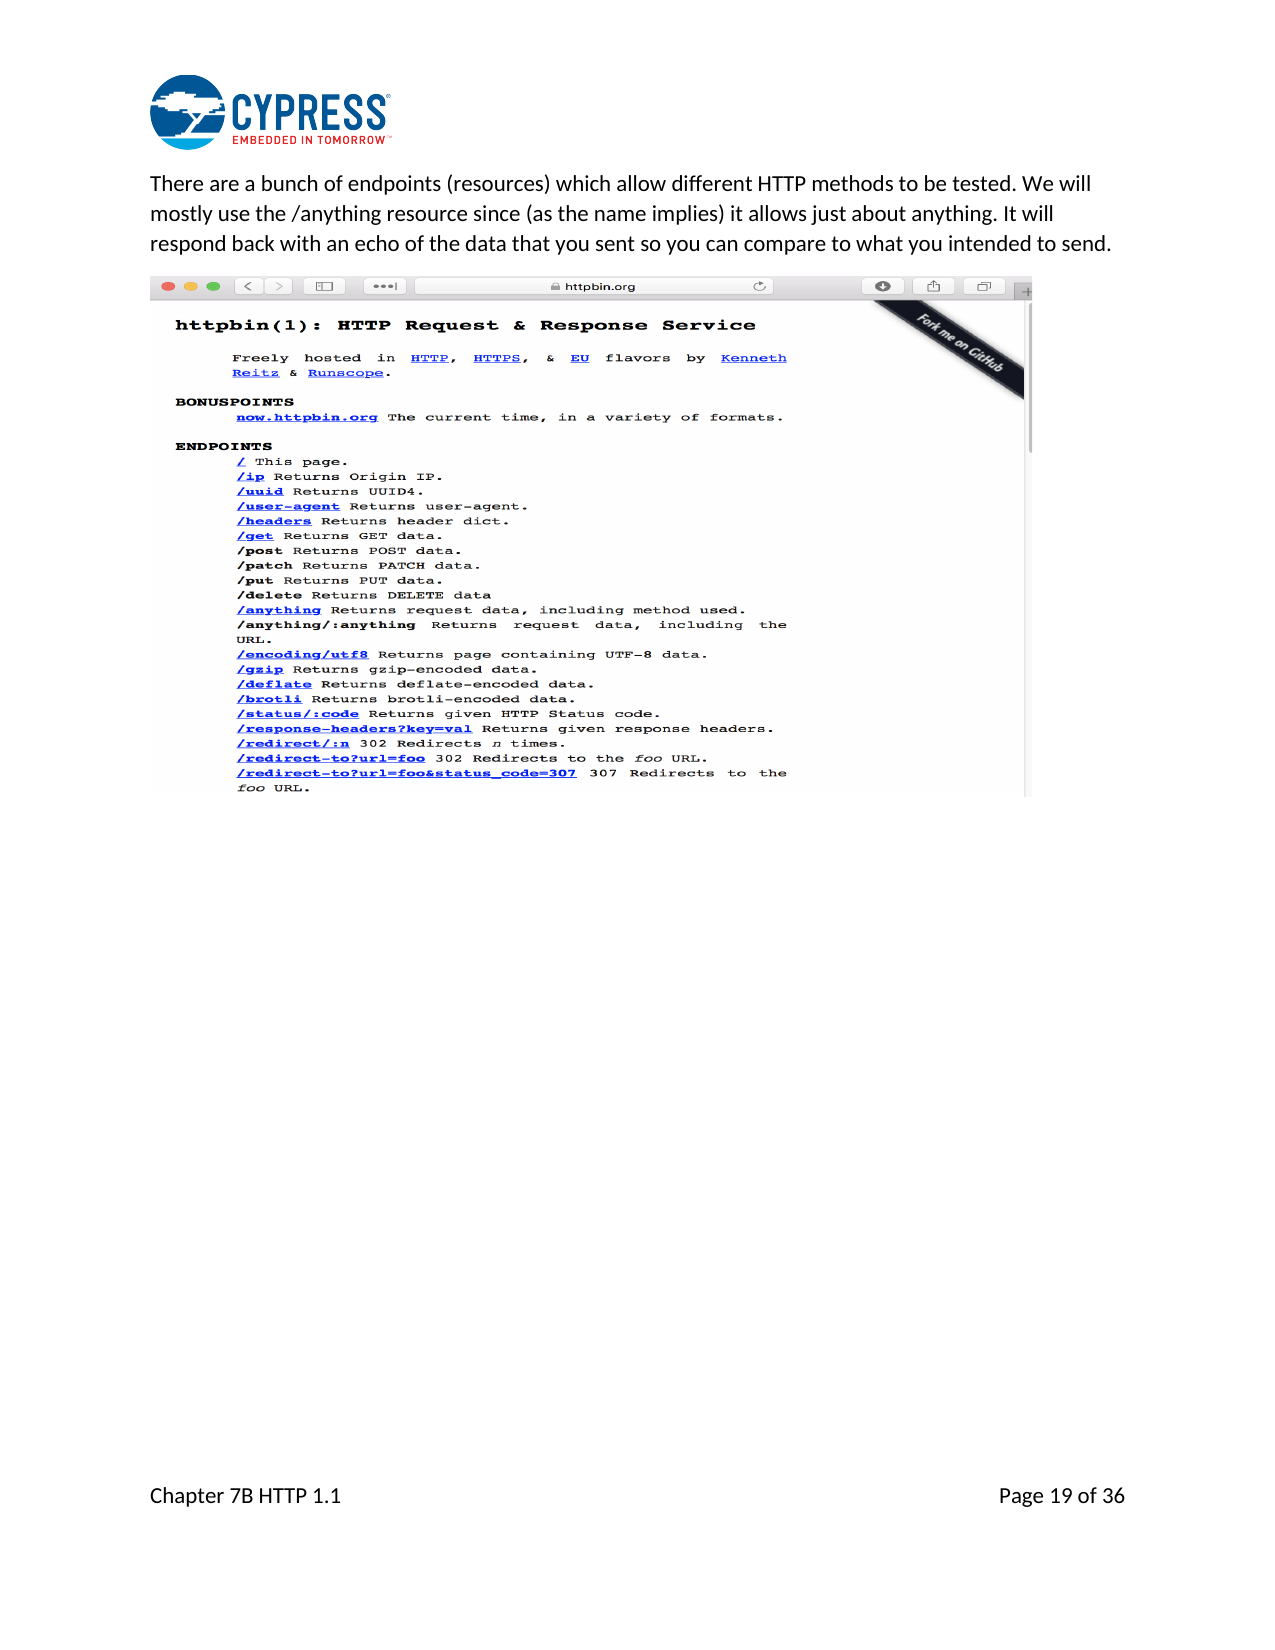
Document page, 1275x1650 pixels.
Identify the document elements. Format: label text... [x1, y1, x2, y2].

text There are a bunch of endpoints (resources) which allow different HTTP methods to be tested. We will mostly use the /anything resource since (as the name implies) it allows just about anything. It will respond back with an echo of the data that you sent so you can compare to what you intended to send. [150, 169, 1125, 257]
picture [150, 75, 392, 150]
picture [150, 276, 1033, 797]
